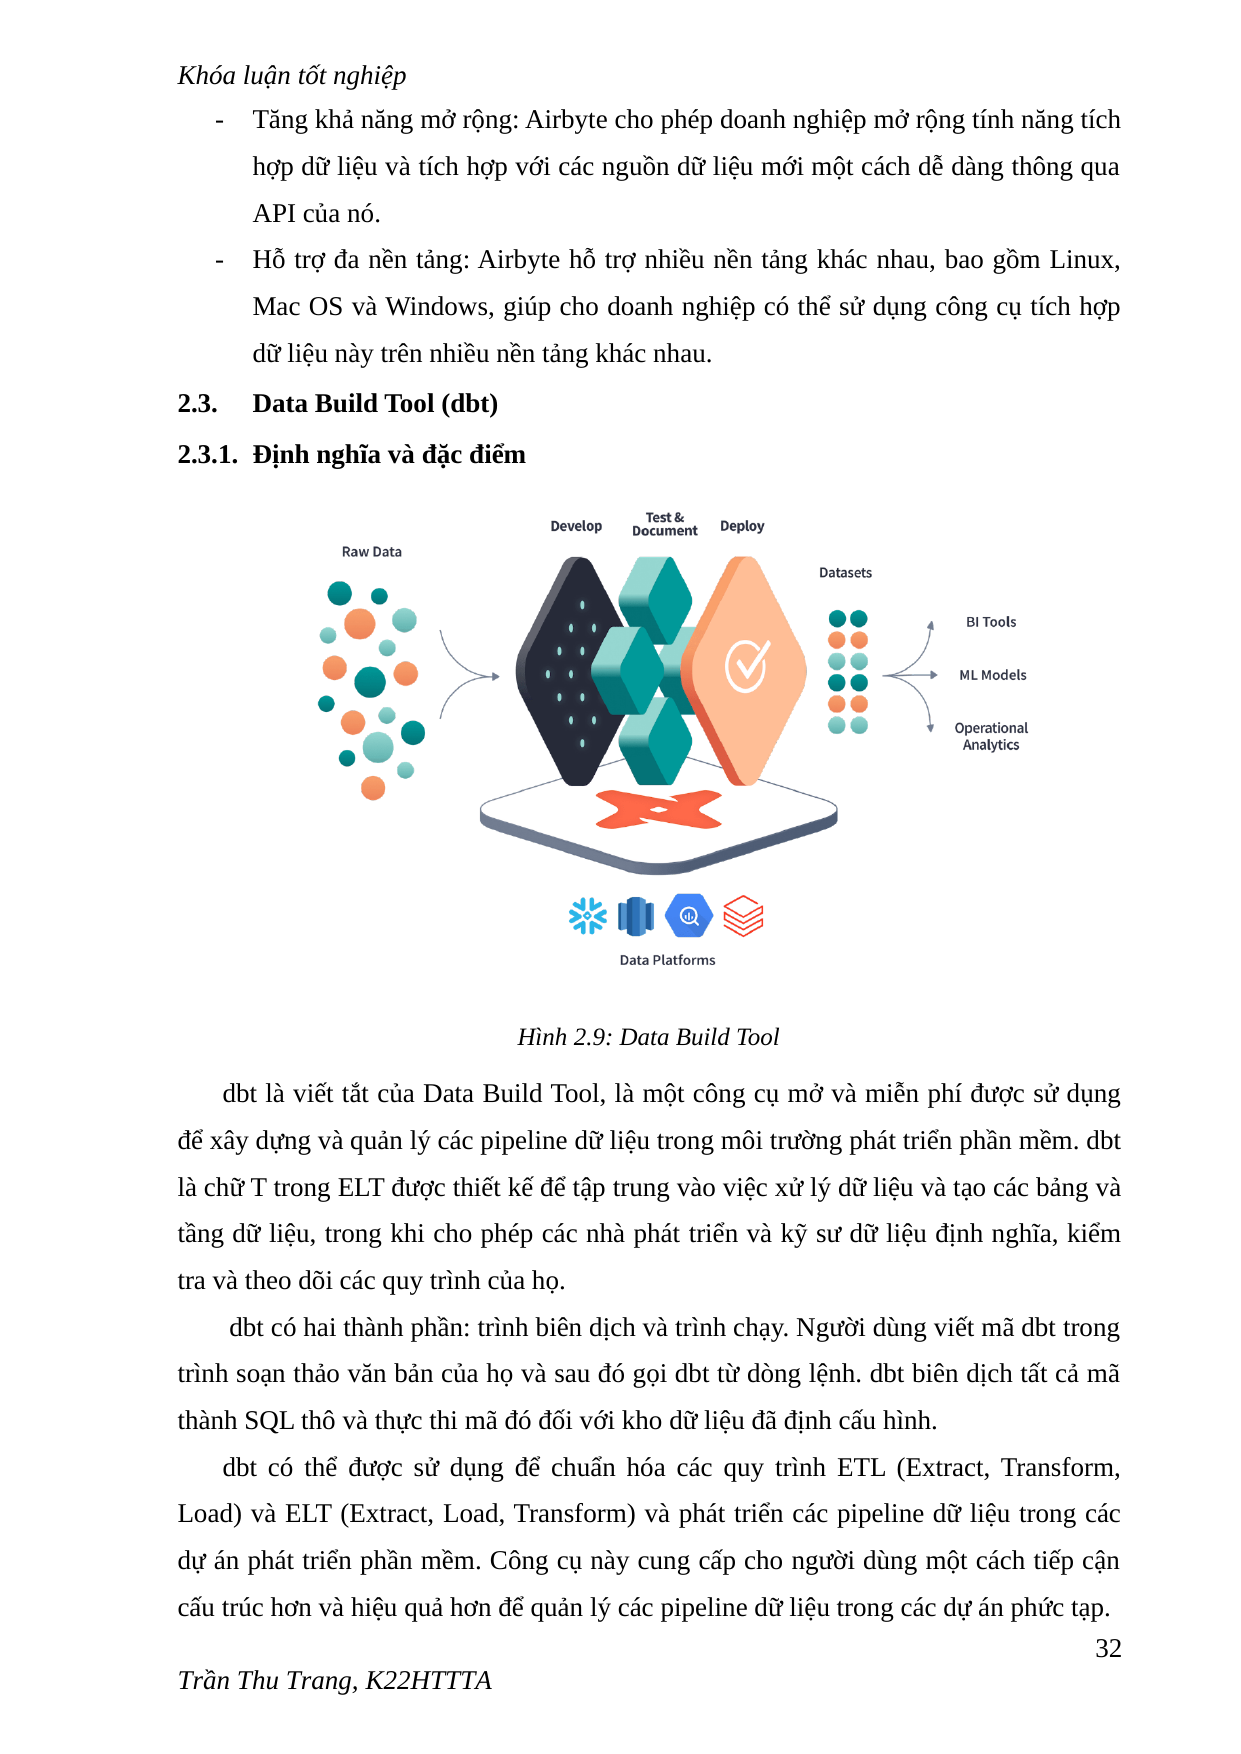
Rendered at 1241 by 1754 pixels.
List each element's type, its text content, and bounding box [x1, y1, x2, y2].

list Tăng khả năng mở rộng: Airbyte cho phép doanh nghiệp mở rộng tính năng tích hợp dữ liệu và tích hợp với các nguồn dữ liệu mới một cách dễ dàng thông qua API của nó. [215, 103, 1122, 228]
list Hỗ trợ đa nền tảng: Airbyte hỗ trợ nhiều nền tảng khác nhau, bao gồm Linux, Mac OS và Windows, giúp cho doanh nghiệp có thể sử dụng công cụ tích hợp dữ liệu này trên nhiều nền tảng khác nhau. [215, 243, 1122, 368]
text dbt là viết tắt của Data Build Tool, là một công cụ mở và miễn phí được sử dụng để xây dựng và quản lý các pipeline dữ liệu trong môi trường phát triển phần mềm. dbt là chữ T trong ELT được thiết kế để tập trung vào việc xử lý dữ liệu và tạo các bảng và tầng dữ liệu, trong khi cho phép các nhà phát triển và kỹ sư dữ liệu định nghĩa, kiểm tra và theo dõi các quy trình của họ. [177, 1077, 1122, 1295]
subtitle 2.3. Data Build Tool (dbt) [177, 388, 1122, 419]
subtitle 2.3.1. Định nghĩa và đặc điểm [177, 438, 1122, 469]
picture [241, 485, 1104, 994]
text dbt có thể được sử dụng để chuẩn hóa các quy trình ETL (Extract, Transform, Load) và ELT (Extract, Load, Transform) và phát triển các pipeline dữ liệu trong các dự án phát triển phần mềm. Công cụ này cung cấp cho người dùng một cách tiếp cận cấu trúc hơn và hiệu quả hơn để quản lý các pipeline dữ liệu trong các dự án phức tạp. [177, 1451, 1122, 1622]
text dbt có hai thành phần: trình biên dịch và trình chạy. Người dùng viết mã dbt trong trình soạn thảo văn bản của họ và sau đó gọi dbt từ dòng lệnh. dbt biên dịch tất cả mã thành SQL thô và thực thi mã đó đối với kho dữ liệu đã định cấu hình. [177, 1311, 1122, 1435]
